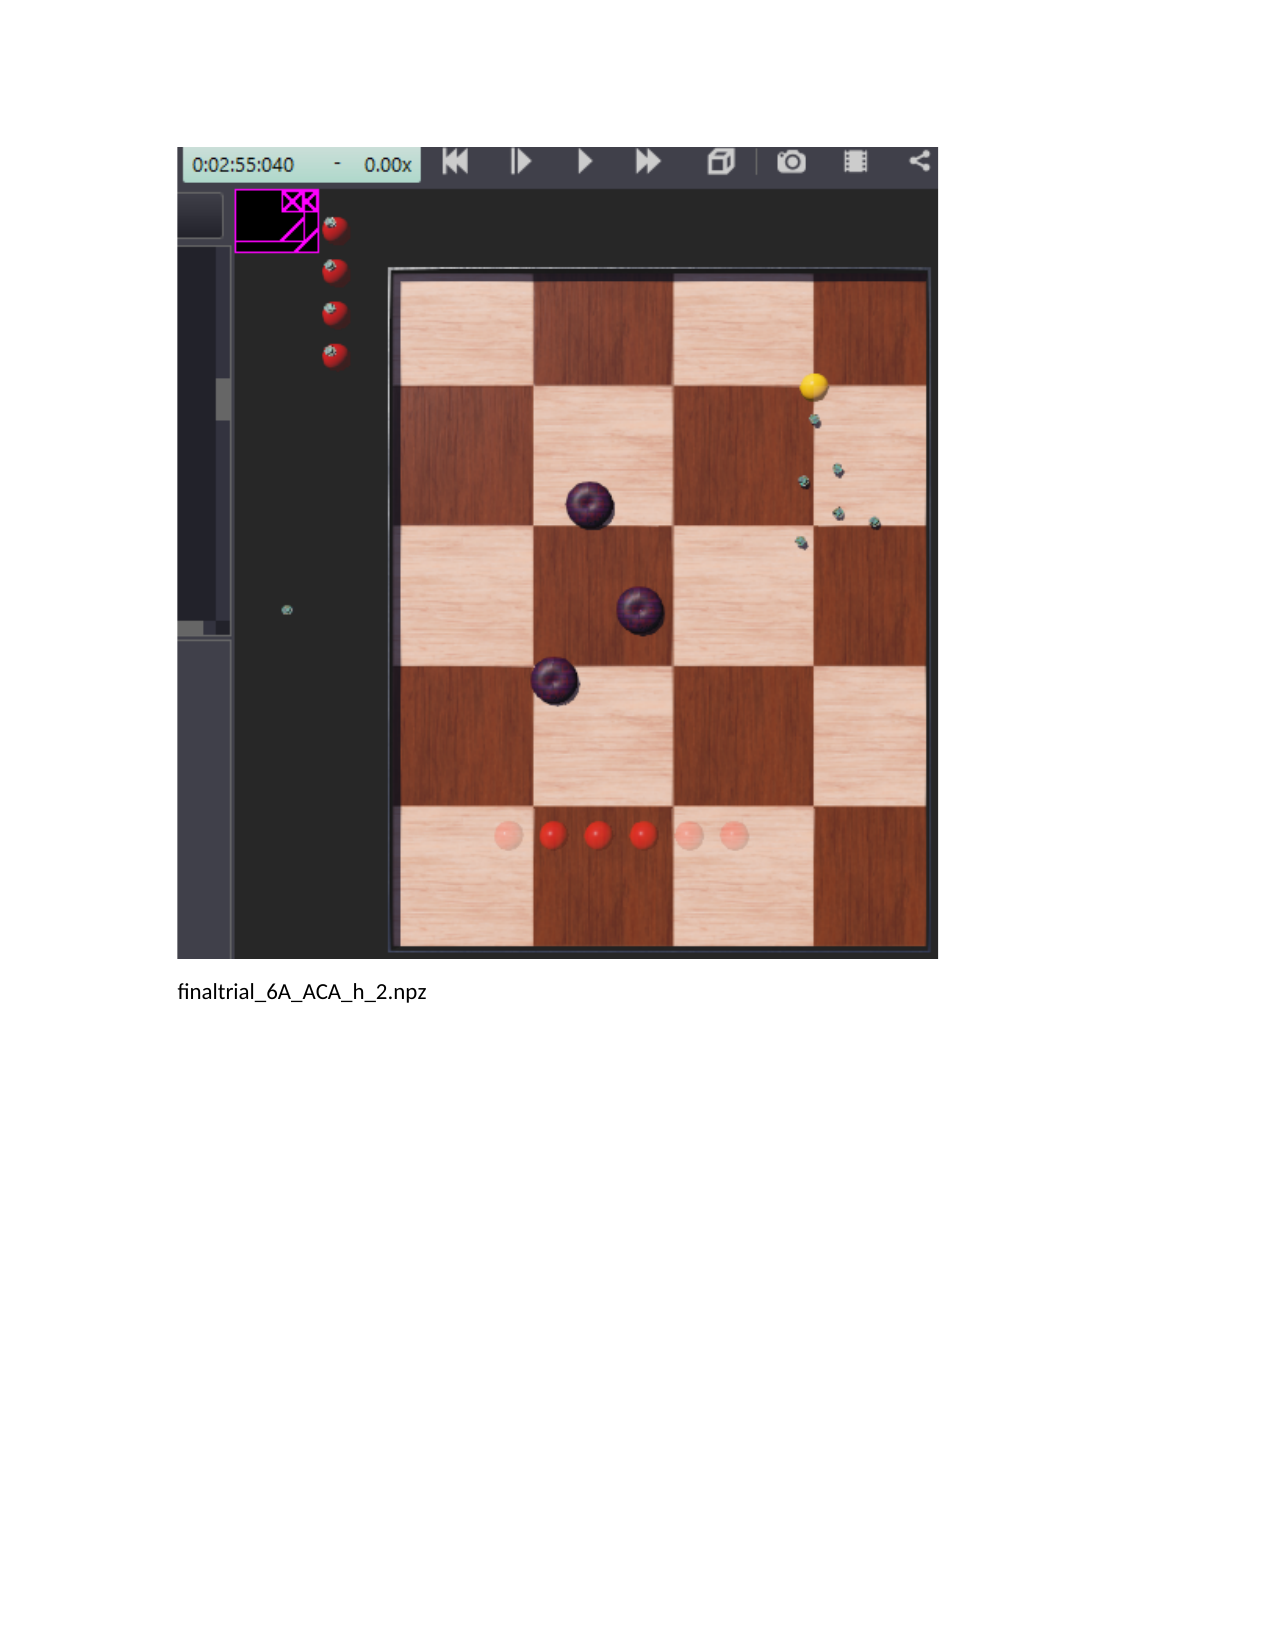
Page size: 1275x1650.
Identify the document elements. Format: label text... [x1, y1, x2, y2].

text finaltrial_6A_ACA_h_2.npz [177, 977, 1098, 1005]
picture [177, 147, 939, 959]
